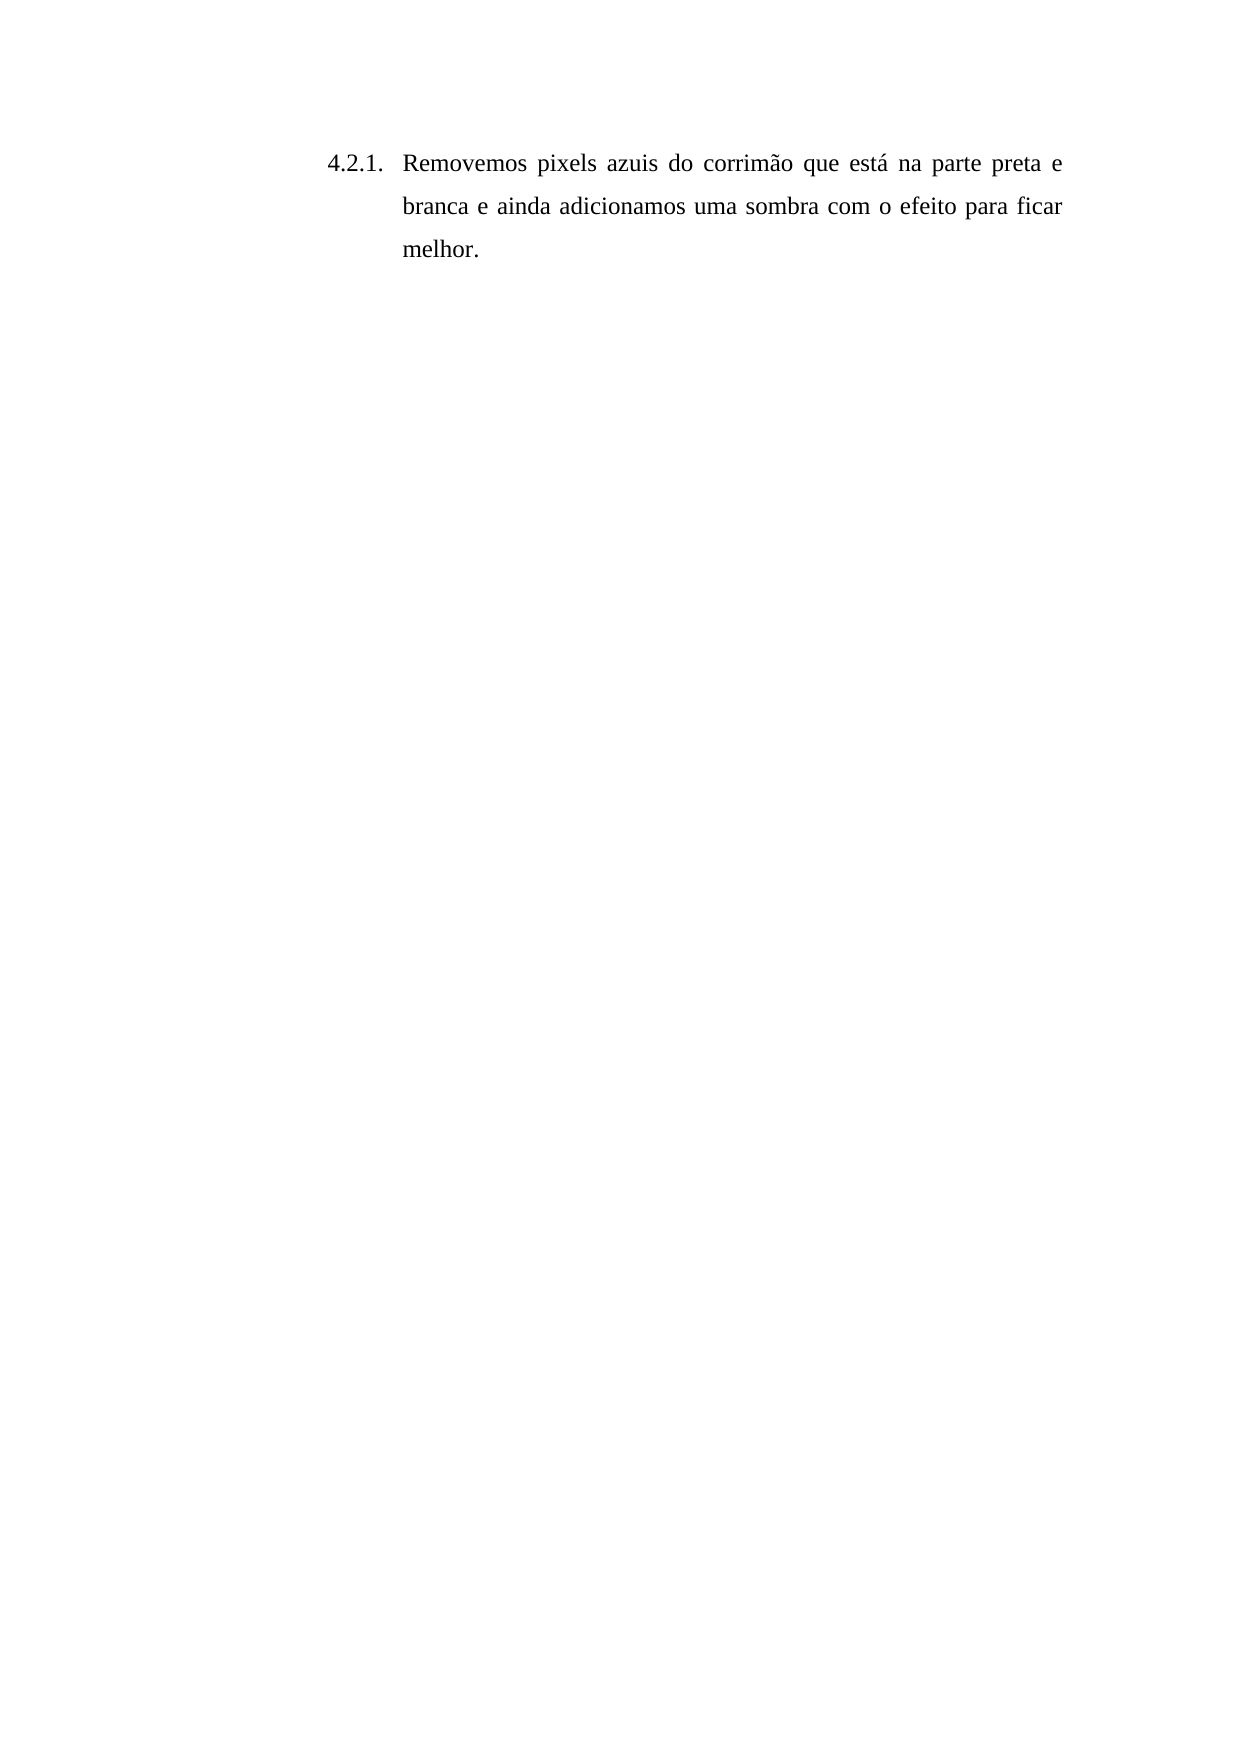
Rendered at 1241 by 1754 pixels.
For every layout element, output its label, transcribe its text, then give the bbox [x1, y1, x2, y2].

list Removemos pixels azuis do corrimão que está na parte preta e branca e ainda adicionamos uma sombra com o efeito para ficar melhor. [327, 148, 1063, 263]
